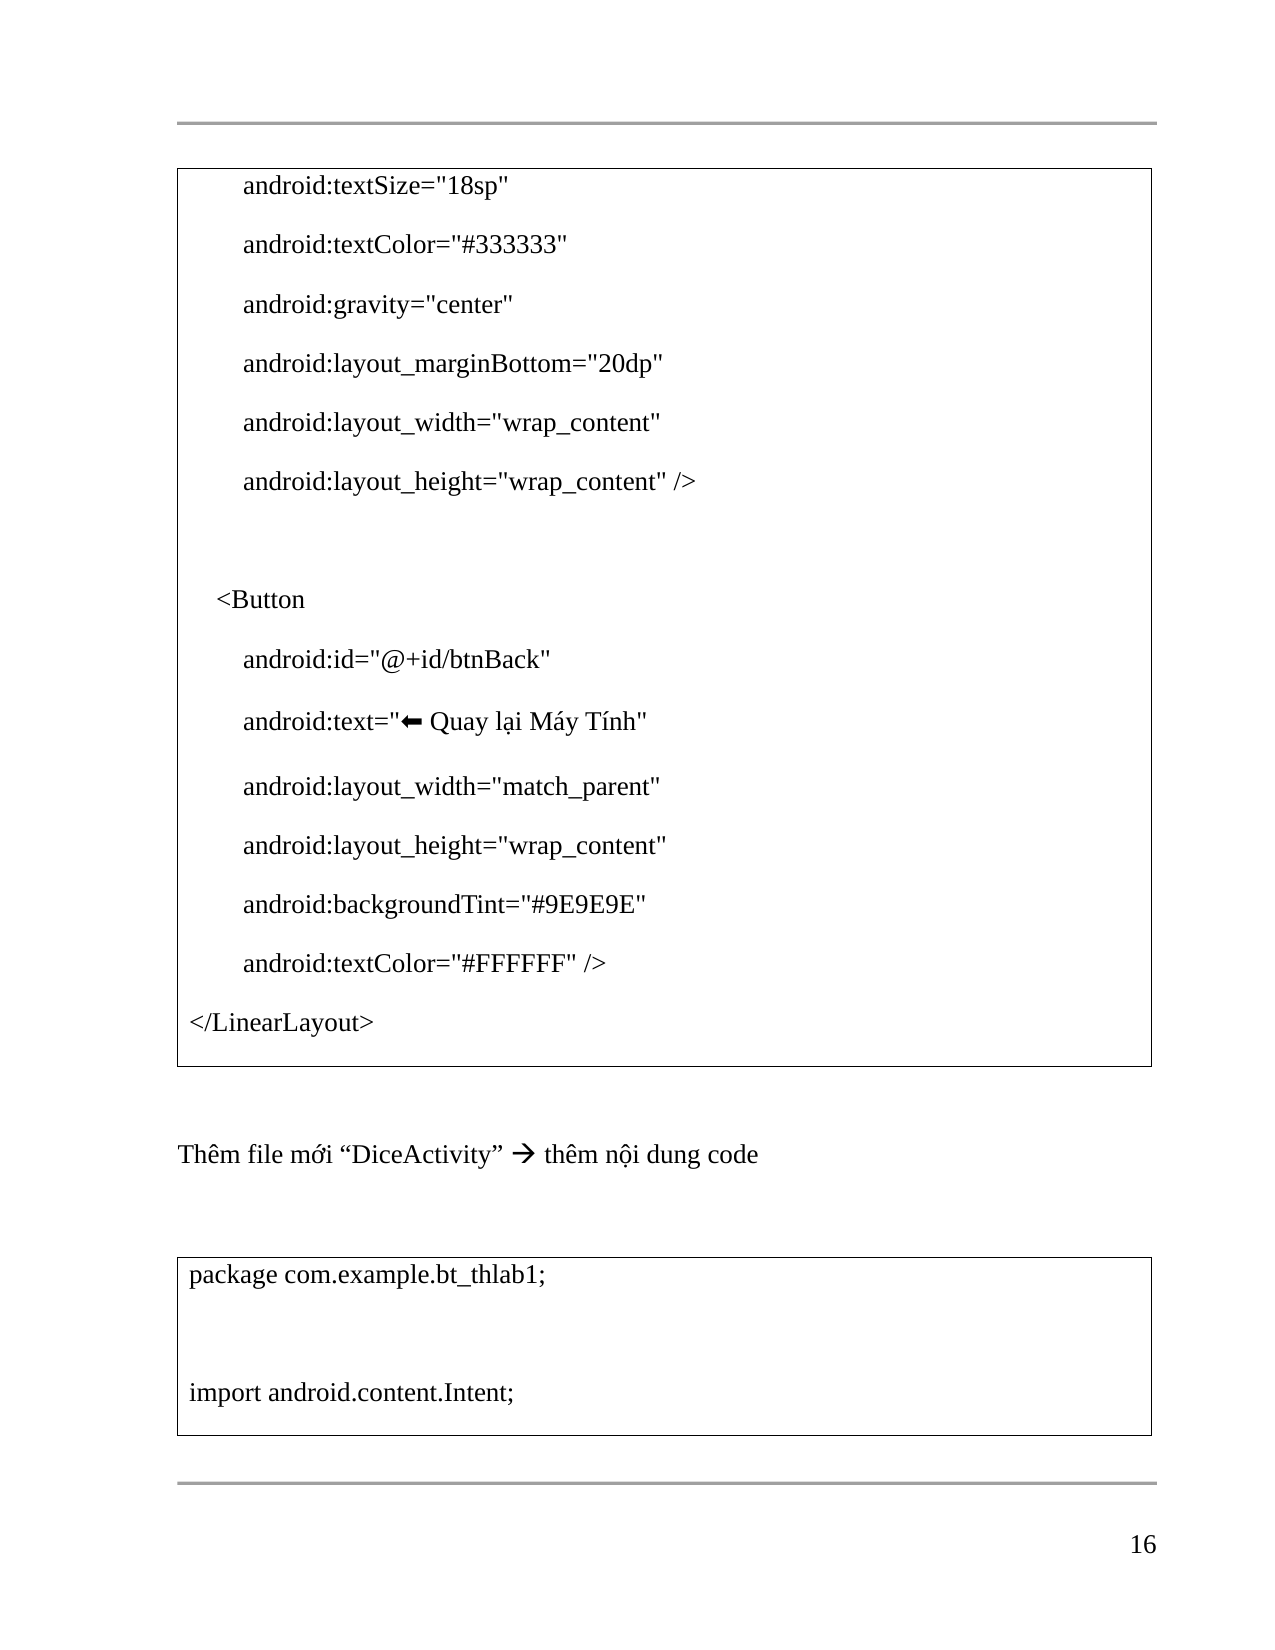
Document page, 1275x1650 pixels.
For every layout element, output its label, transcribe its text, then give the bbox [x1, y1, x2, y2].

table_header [178, 1258, 1151, 1435]
text Thêm file mới “DiceActivity” thêm nội dung code [177, 1138, 1156, 1169]
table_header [178, 169, 1151, 1066]
